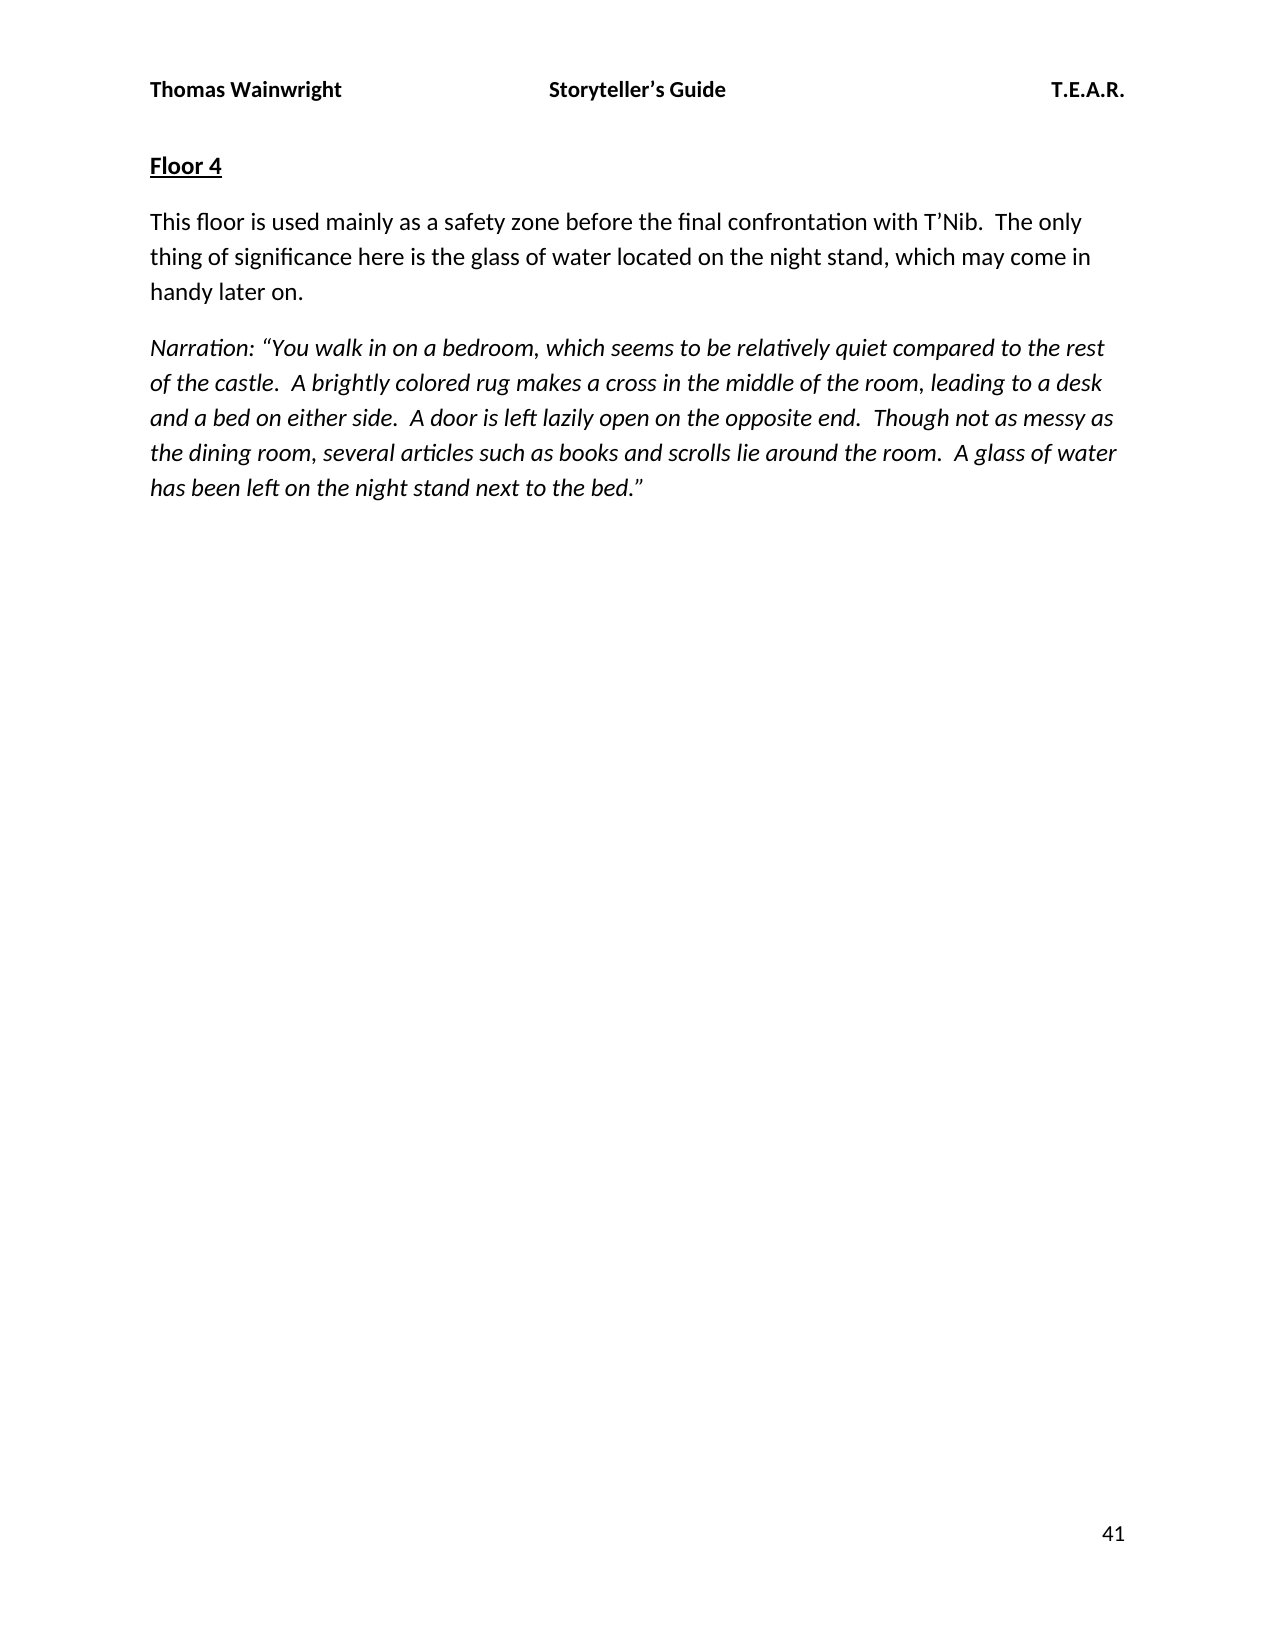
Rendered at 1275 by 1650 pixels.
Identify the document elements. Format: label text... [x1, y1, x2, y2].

text This floor is used mainly as a safety zone before the final confrontation with T’Nib. The only thing of significance here is the glass of water located on the night stand, which may come in handy later on. [150, 206, 1125, 306]
text Narration: “You walk in on a bedroom, which seems to be relatively quiet compared to the rest of the castle. A brightly colored rug makes a cross in the middle of the room, leading to a desk and a bed on either side. A door is left lazily open on the opposite end. Though not as messy as the dining room, several articles such as books and scrolls lie around the room. A glass of water has been left on the night stand next to the bed.” [150, 332, 1125, 502]
text Floor 4 [150, 150, 1125, 181]
